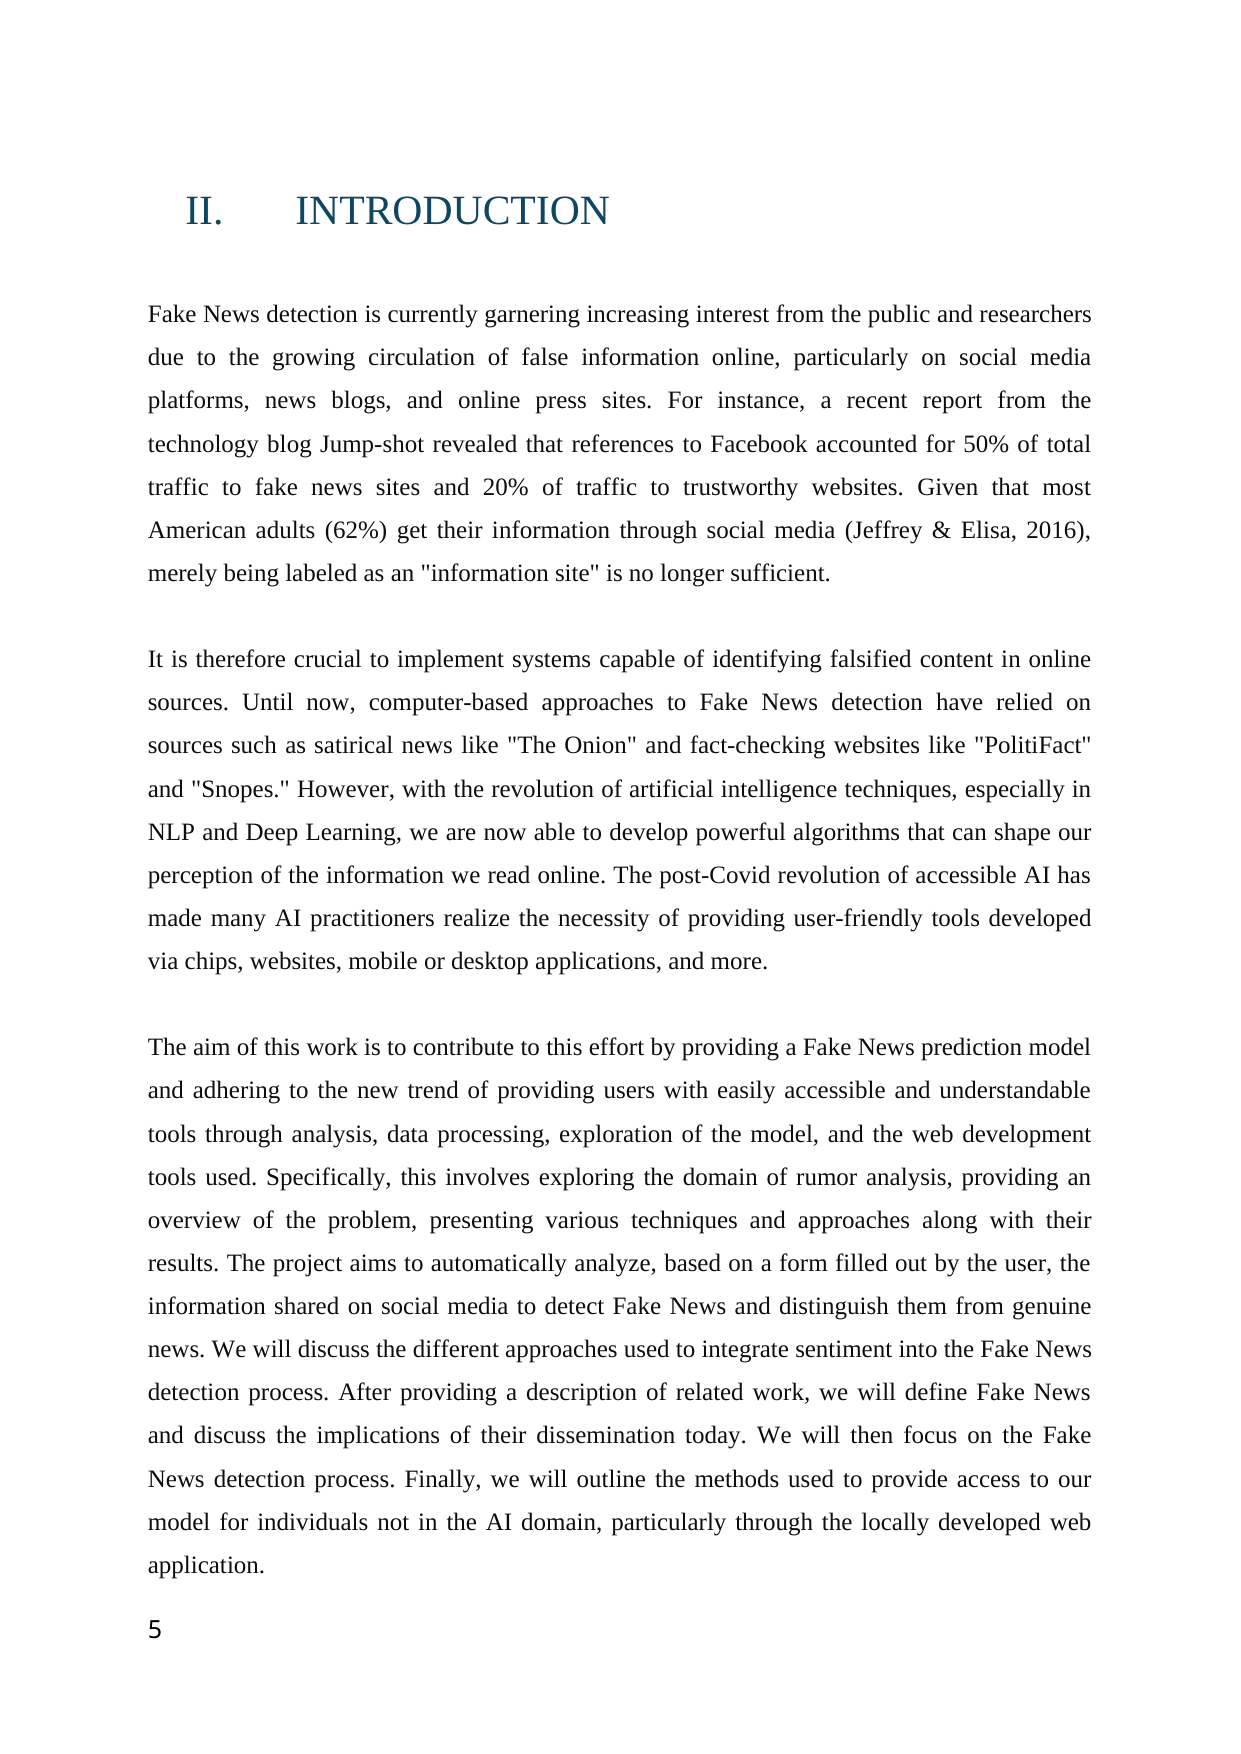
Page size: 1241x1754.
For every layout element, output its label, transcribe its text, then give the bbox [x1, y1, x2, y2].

text It is therefore crucial to implement systems capable of identifying falsified content in online sources. Until now, computer-based approaches to Fake News detection have relied on sources such as satirical news like "The Onion" and fact-checking websites like "PolitiFact" and "Snopes." However, with the revolution of artificial intelligence techniques, especially in NLP and Deep Learning, we are now able to develop powerful algorithms that can shape our perception of the information we read online. The post-Covid revolution of accessible AI has made many AI practitioners realize the necessity of providing user-friendly tools developed via chips, websites, mobile or desktop applications, and more. [148, 644, 1093, 975]
subtitle INTRODUCTION [185, 185, 1093, 233]
text Fake News detection is currently garnering increasing interest from the public and researchers due to the growing circulation of false information online, particularly on social media platforms, news blogs, and online press sites. For instance, a recent report from the technology blog Jump-shot revealed that references to Facebook accounted for 50% of total traffic to fake news sites and 20% of traffic to trustworthy websites. Given that most American adults (62%) get their information through social media (Jeffrey & Elisa, 2016), merely being labeled as an "information site" is no longer sufficient. [148, 299, 1093, 587]
text The aim of this work is to contribute to this effort by providing a Fake News prediction model and adhering to the new trend of providing users with easily accessible and understandable tools through analysis, data processing, exploration of the model, and the web development tools used. Specifically, this involves exploring the domain of rumor analysis, providing an overview of the problem, presenting various techniques and approaches along with their results. The project aims to automatically analyze, based on a form filled out by the user, the information shared on social media to detect Fake News and distinguish them from genuine news. We will discuss the different approaches used to integrate sentiment into the Fake News detection process. After providing a description of related work, we will define Fake News and discuss the implications of their dissemination today. We will then focus on the Fake News detection process. Finally, we will outline the methods used to provide access to our model for individuals not in the AI domain, particularly through the locally developed web application. [148, 1032, 1093, 1579]
